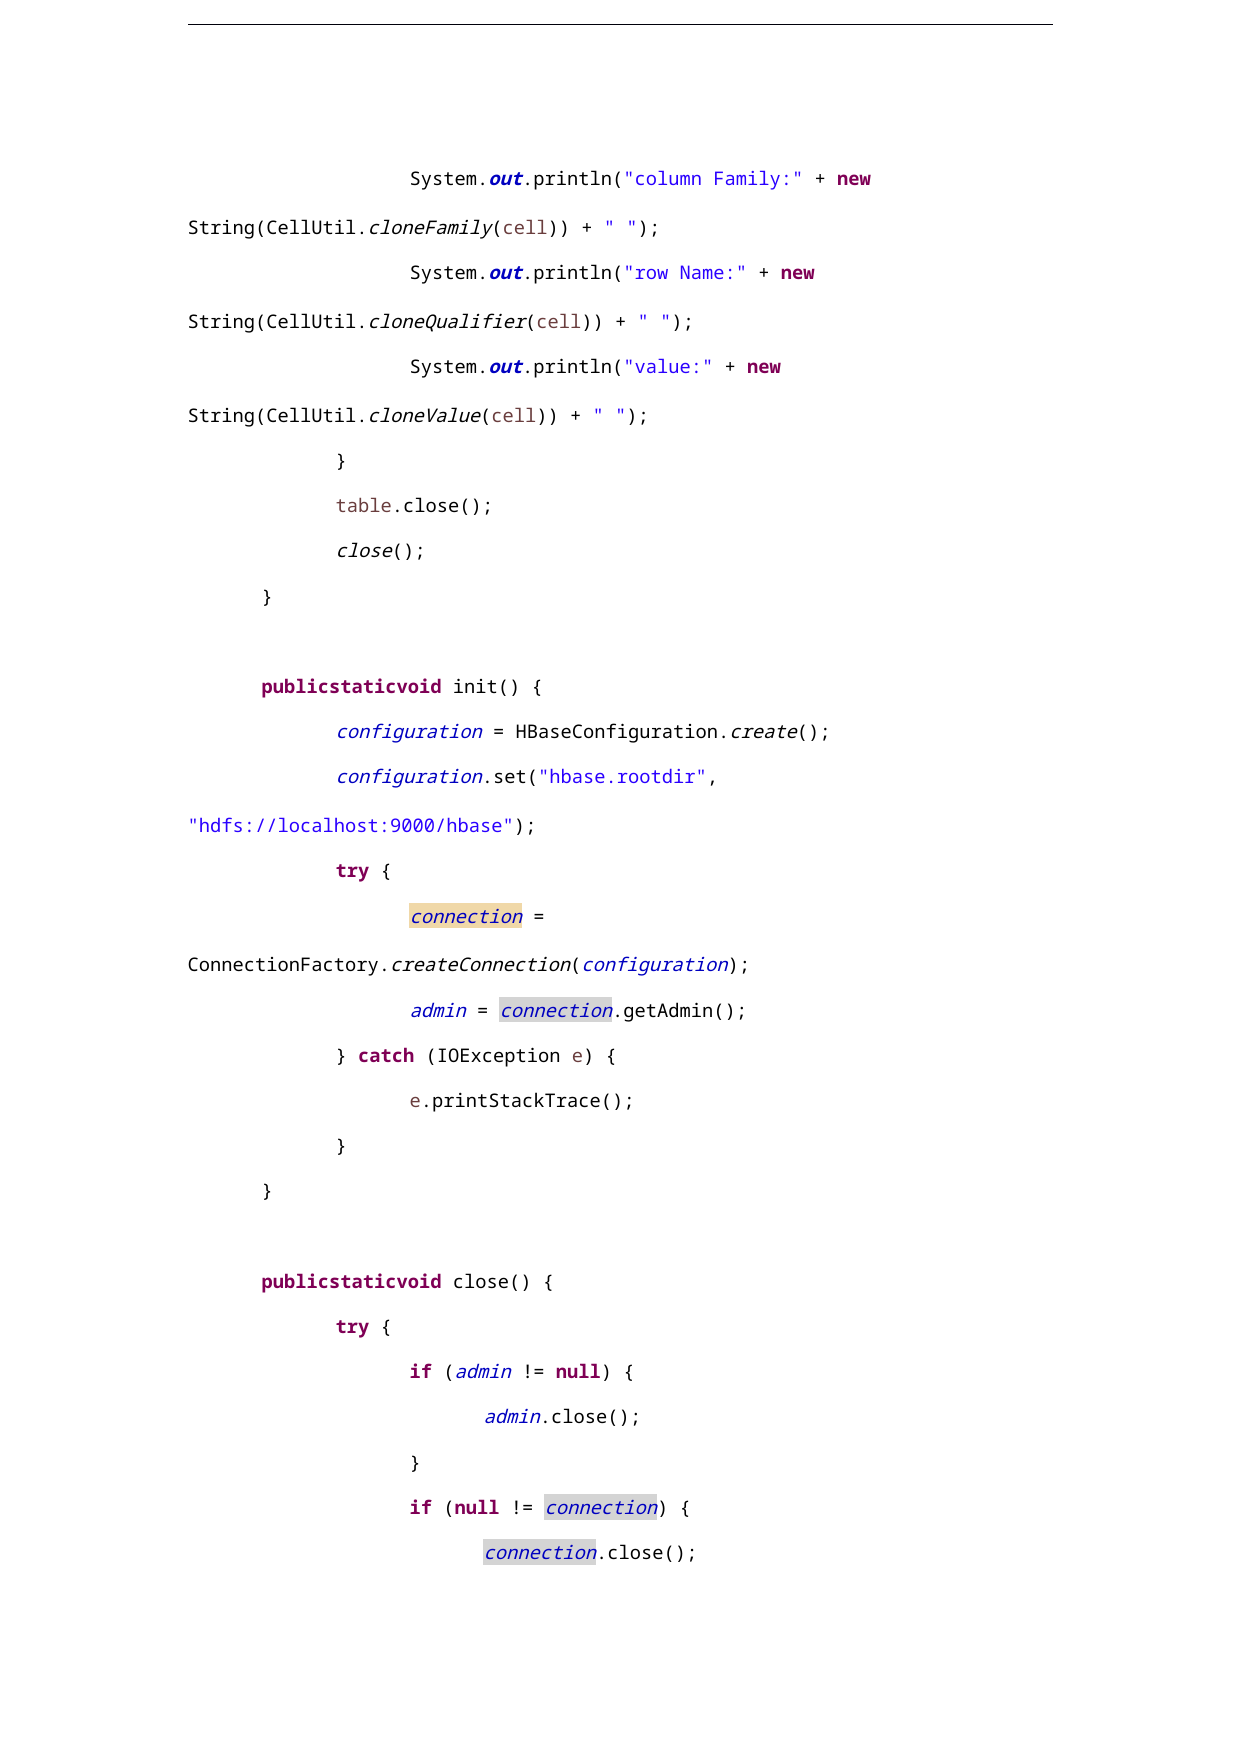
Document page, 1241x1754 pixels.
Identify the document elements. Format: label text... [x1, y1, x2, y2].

text } [187, 1174, 1053, 1207]
text admin = connection.getAdmin(); [187, 993, 1053, 1026]
text } [187, 579, 1053, 612]
text System.out.println("value:" + new String(CellUtil.cloneValue(cell)) + " "); [187, 350, 1053, 431]
text configuration.set("hbase.rootdir", "hdfs://localhost:9000/hbase"); [187, 760, 1053, 842]
text System.out.println("row Name:" + new String(CellUtil.cloneQualifier(cell)) + " "); [187, 256, 1053, 337]
text e.printStackTrace(); [187, 1084, 1053, 1116]
text try { [187, 1310, 1053, 1342]
text connection = ConnectionFactory.createConnection(configuration); [187, 899, 1053, 981]
text } catch (IOException e) { [187, 1039, 1053, 1071]
text System.out.println("column Family:" + new String(CellUtil.cloneFamily(cell)) + " "); [187, 162, 1053, 243]
text } [187, 444, 1053, 476]
text connection.close(); [187, 1536, 1053, 1568]
text close(); [187, 534, 1053, 567]
text admin.close(); [187, 1400, 1053, 1433]
text } [187, 1446, 1053, 1478]
text try { [187, 854, 1053, 887]
text publicstaticvoid init() { [187, 670, 1053, 702]
text configuration = HBaseConfiguration.create(); [187, 715, 1053, 748]
text if (admin != null) { [187, 1355, 1053, 1388]
text } [187, 1129, 1053, 1162]
text if (null != connection) { [187, 1491, 1053, 1523]
text table.close(); [187, 489, 1053, 522]
text publicstaticvoid close() { [187, 1265, 1053, 1297]
